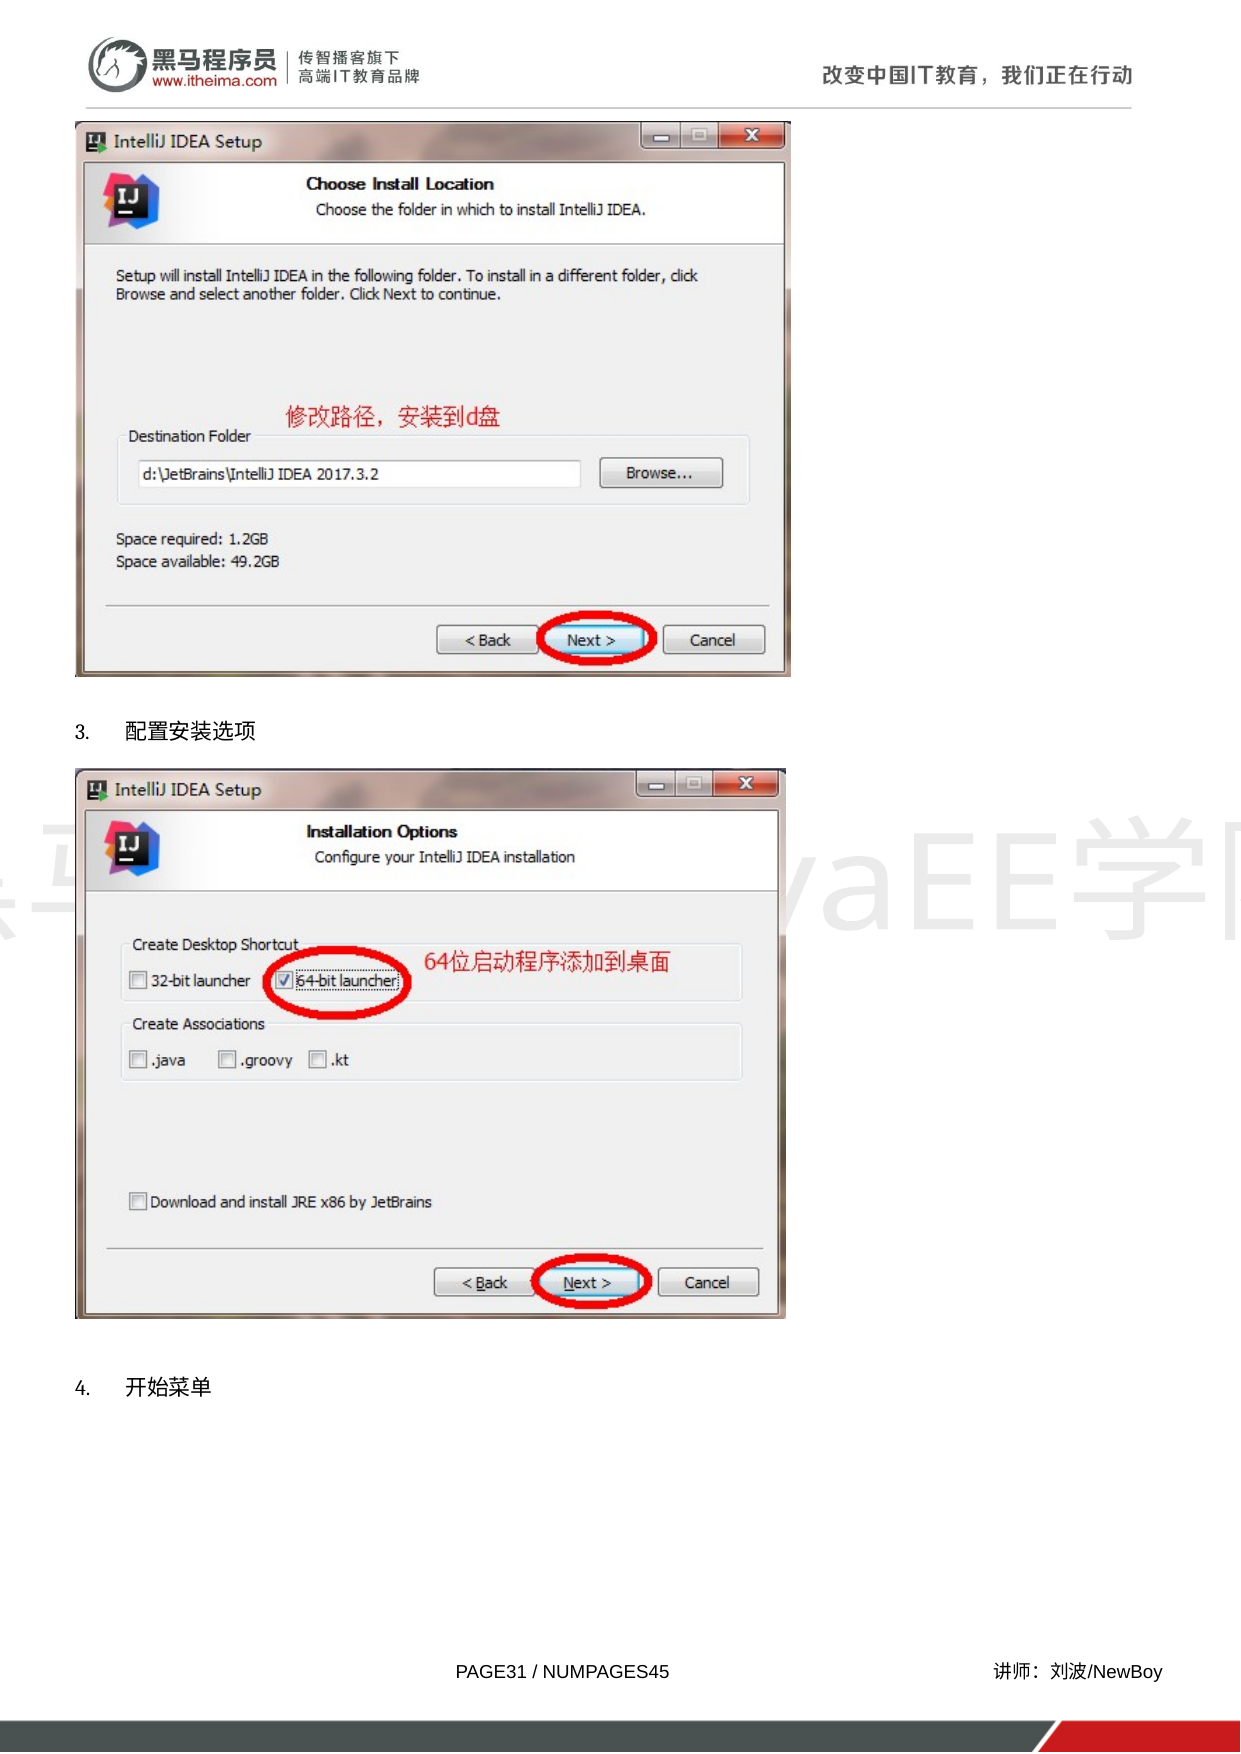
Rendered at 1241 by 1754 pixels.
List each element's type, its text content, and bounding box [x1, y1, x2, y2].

list 配置安装选项 [75, 715, 1165, 747]
list 开始菜单 [75, 1370, 1165, 1403]
picture [0, 0, 1235, 116]
picture [75, 768, 786, 1319]
picture [75, 121, 791, 677]
picture [0, 1661, 1241, 1752]
